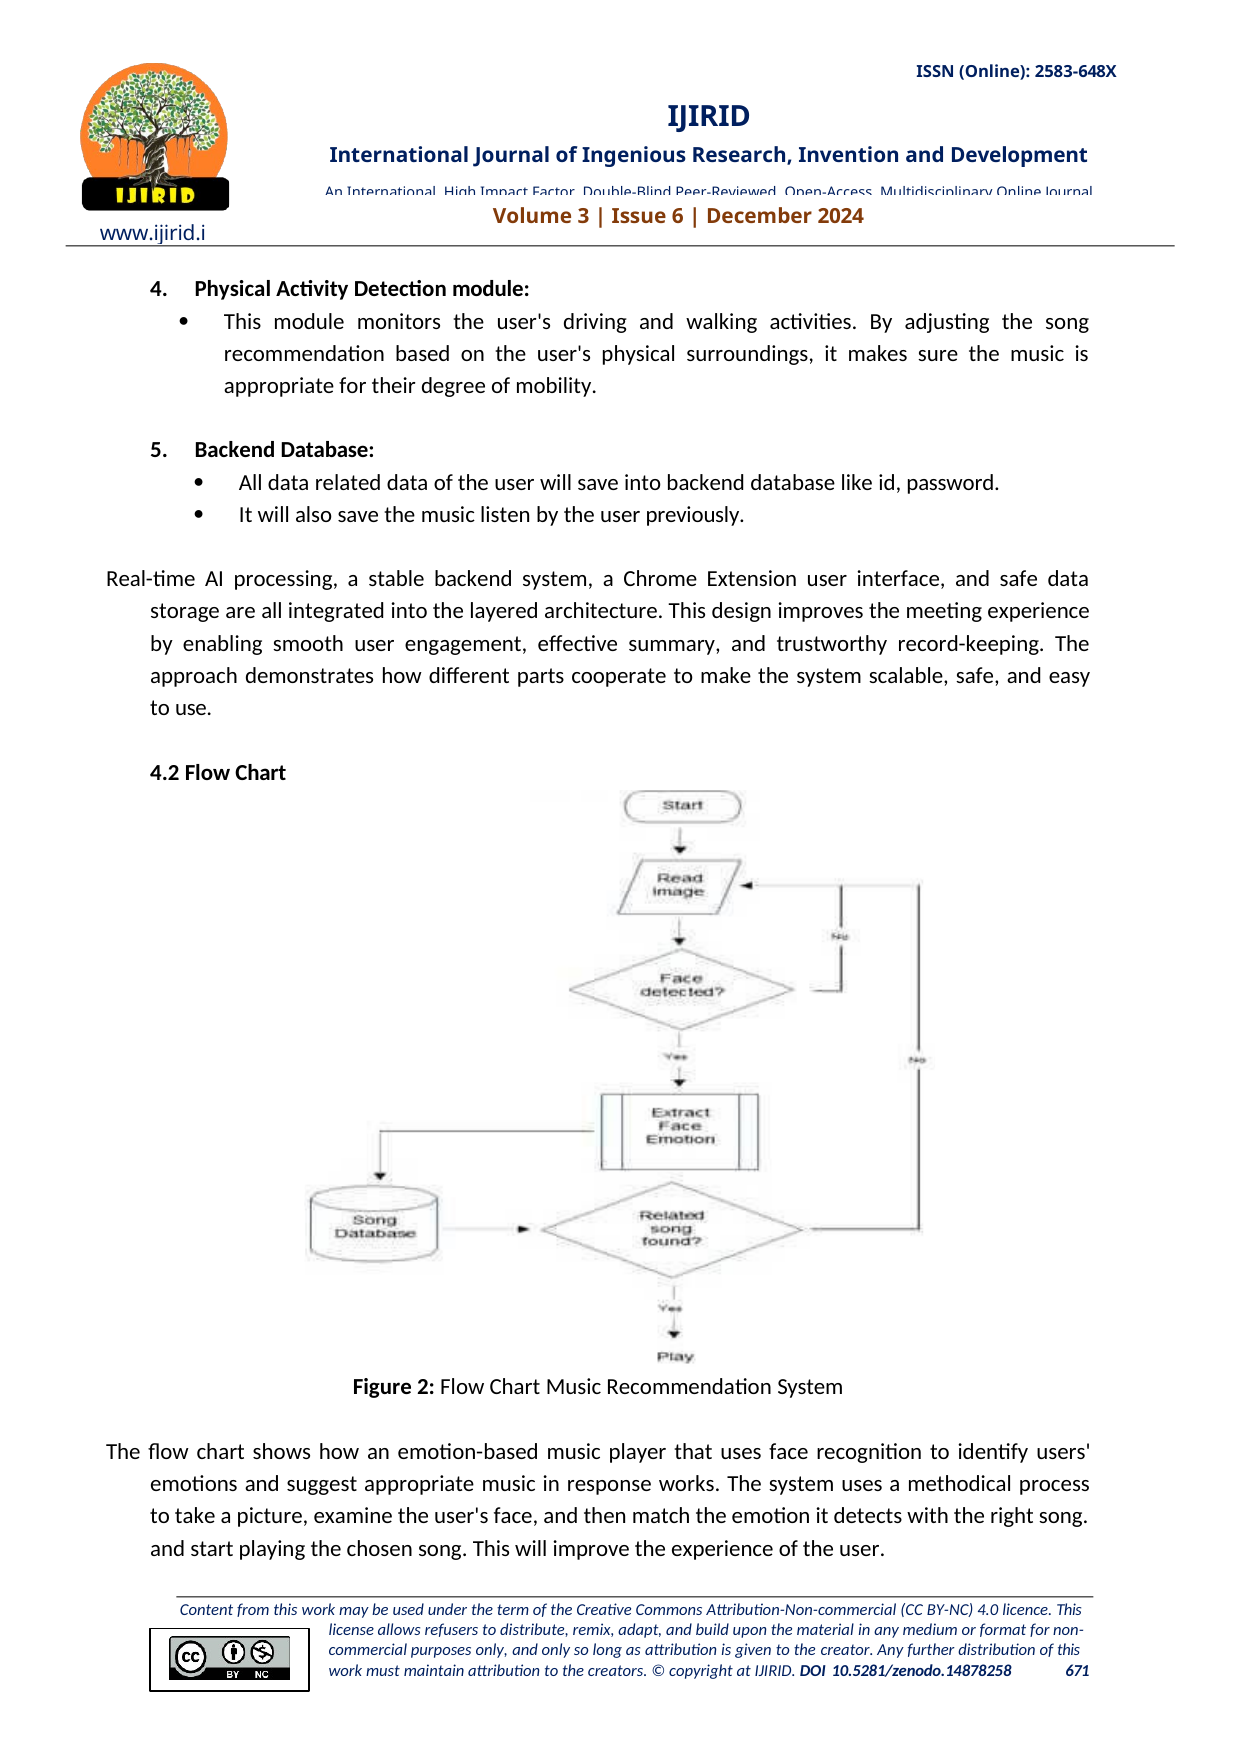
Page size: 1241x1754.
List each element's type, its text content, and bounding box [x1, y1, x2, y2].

picture [169, 1636, 290, 1680]
list Physical Activity Detection module: [150, 274, 1128, 302]
list It will also save the music listen by the user previously. [194, 500, 1128, 528]
picture [304, 790, 936, 1367]
list This module monitors the user's driving and walking activities. By adjusting the song recommendation based on the user's physical surroundings, it makes sure the music is appropriate for their degree of mobility. [179, 307, 1090, 399]
list Backend Database: [150, 435, 1128, 463]
text Real-time AI processing, a stable backend system, a Chrome Extension user interface, and safe data storage are all integrated into the layered architecture. This design improves the meeting experience by enabling smooth user engagement, effective summary, and trustworthy record-keeping. The approach demonstrates how different parts cooperate to make the system scalable, safe, and easy to use. [106, 564, 1091, 721]
list All data related data of the user will save into backend database like id, password. [194, 468, 1128, 496]
picture [80, 63, 230, 211]
text The flow chart shows how an emotion-based music player that uses face recognition to identify users' emotions and suggest appropriate music in response works. The system uses a methodical process to take a picture, examine the user's face, and then match the emotion it detects with the right song. and start playing the chosen song. This will improve the experience of the user. [106, 1437, 1091, 1562]
list Flow Chart [150, 758, 1128, 786]
